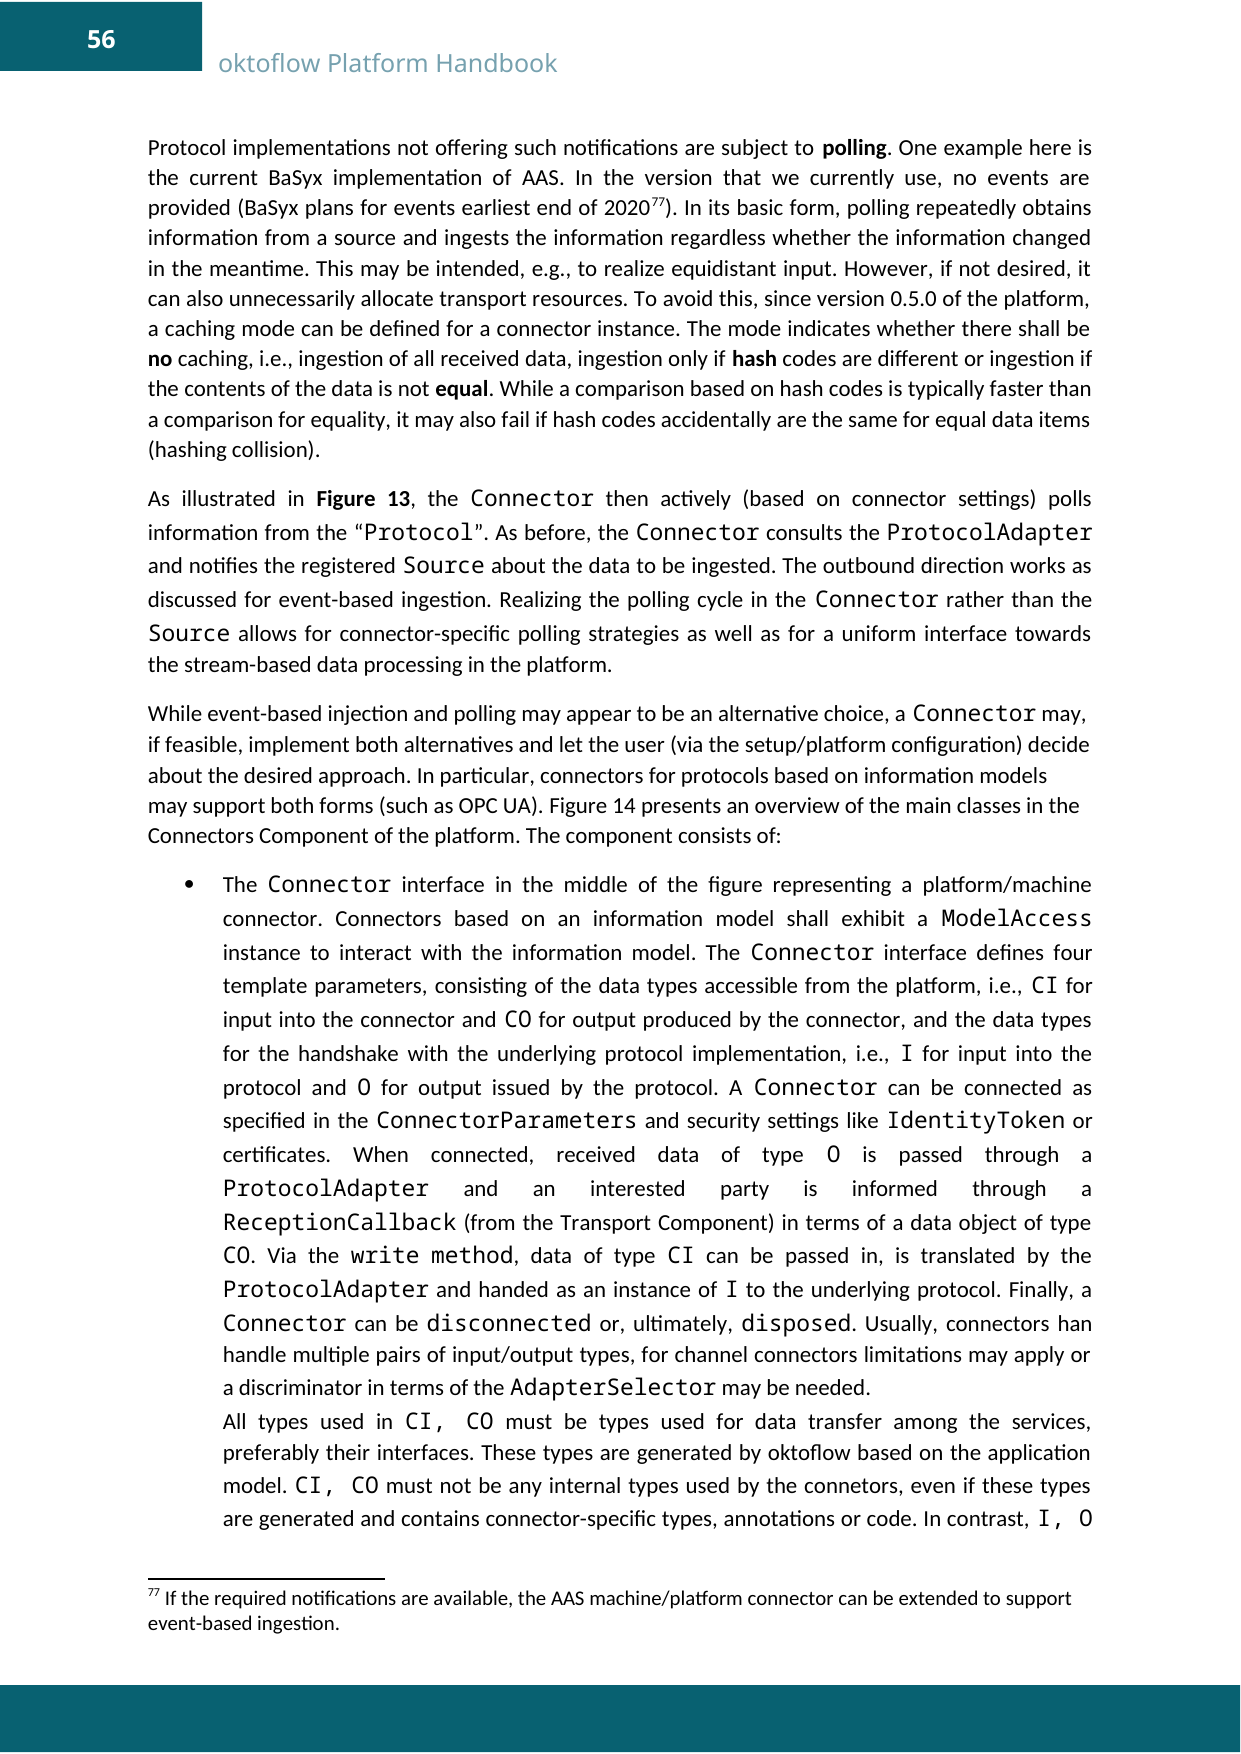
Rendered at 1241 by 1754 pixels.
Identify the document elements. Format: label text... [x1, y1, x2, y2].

text Protocol implementations not offering such notifications are subject to polling. One example here is the current BaSyx implementation of AAS. In the version that we currently use, no events are provided (BaSyx plans for events earliest end of 2020). In its basic form, polling repeatedly obtains information from a source and ingests the information regardless whether the information changed in the meantime. This may be intended, e.g., to realize equidistant input. However, if not desired, it can also unnecessarily allocate transport resources. To avoid this, since version 0.5.0 of the platform, a caching mode can be defined for a connector instance. The mode indicates whether there shall be no caching, i.e., ingestion of all received data, ingestion only if hash codes are different or ingestion if the contents of the data is not equal. While a comparison based on hash codes is typically faster than a comparison for equality, it may also fail if hash codes accidentally are the same for equal data items (hashing collision). [148, 133, 1093, 463]
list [223, 1404, 1093, 1533]
text As illustrated in Figure 13, the Connector then actively (based on connector settings) polls information from the “Protocol”. As before, the Connector consults the ProtocolAdapter and notifies the registered Source about the data to be ingested. The outbound direction works as discussed for event-based ingestion. Realizing the polling cycle in the Connector rather than the Source allows for connector-specific polling strategies as well as for a uniform interface towards the stream-based data processing in the platform. [148, 482, 1093, 678]
list The Connector interface in the middle of the figure representing a platform/machine connector. Connectors based on an information model shall exhibit a ModelAccess instance to interact with the information model. The Connector interface defines four template parameters, consisting of the data types accessible from the platform, i.e., CI for input into the connector and CO for output produced by the connector, and the data types for the handshake with the underlying protocol implementation, i.e., I for input into the protocol and O for output issued by the protocol. A Connector can be connected as specified in the ConnectorParameters and security settings like IdentityToken or certificates. When connected, received data of type O is passed through a ProtocolAdapter and an interested party is informed through a ReceptionCallback (from the Transport Component) in terms of a data object of type CO. Via the write method, data of type CI can be passed in, is translated by the ProtocolAdapter and handed as an instance of I to the underlying protocol. Finally, a Connector can be disconnected or, ultimately, disposed. Usually, connectors han handle multiple pairs of input/output types, for channel connectors limitations may apply or a discriminator in terms of the AdapterSelector may be needed. [185, 868, 1093, 1402]
text While event-based injection and polling may appear to be an alternative choice, a Connector may, if feasible, implement both alternatives and let the user (via the setup/platform configuration) decide about the desired approach. In particular, connectors for protocols based on information models may support both forms (such as OPC UA). Figure 14 presents an overview of the main classes in the Connectors Component of the platform. The component consists of: [148, 697, 1093, 849]
